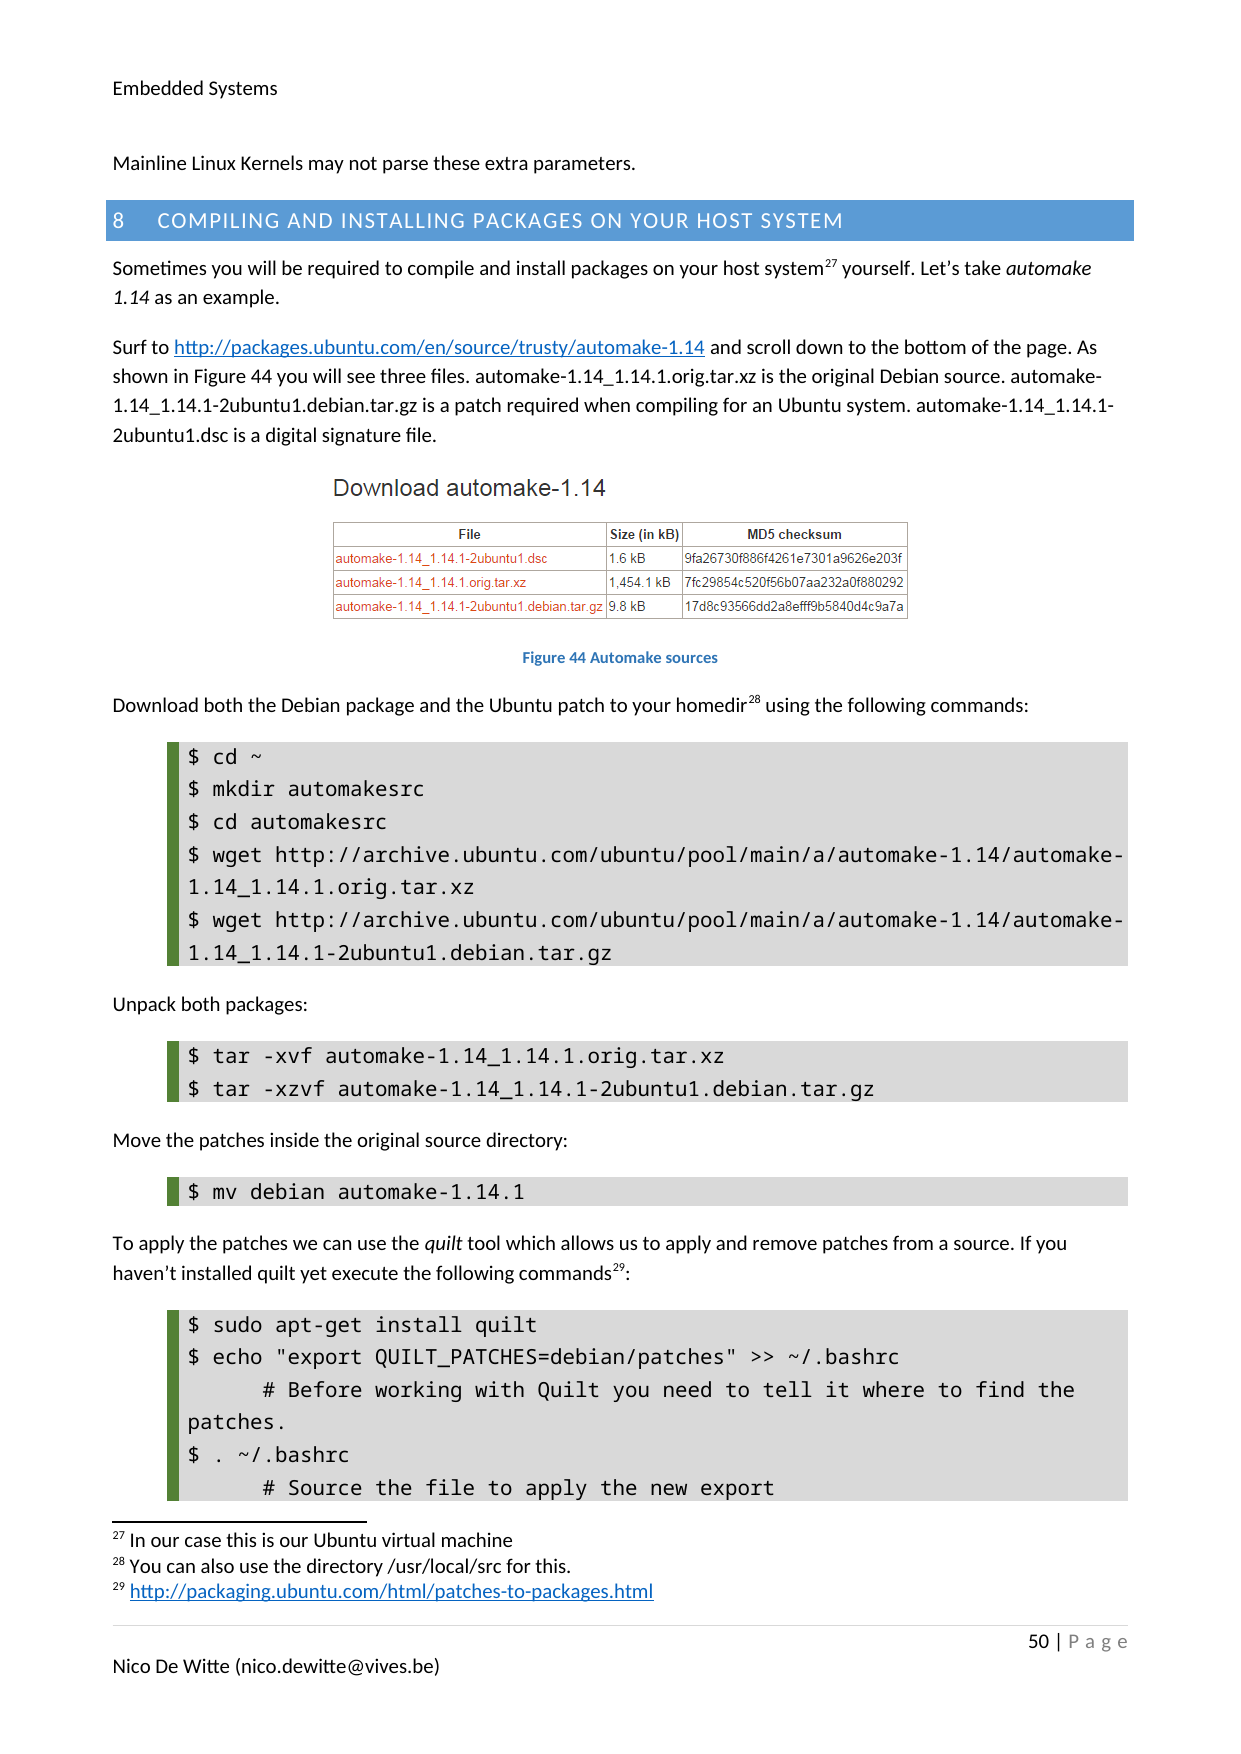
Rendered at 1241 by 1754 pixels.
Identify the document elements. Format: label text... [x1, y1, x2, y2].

text Figure 44 Automake sources [112, 648, 1128, 668]
text $ tar -xvf automake-1.14_1.14.1.orig.tar.xz [179, 1041, 1128, 1069]
text $ . ~/.bashrc [179, 1440, 1128, 1468]
text $ cd ~ [179, 742, 1128, 770]
text $ mkdir automakesrc [179, 774, 1128, 803]
text $ sudo apt-get install quilt [179, 1310, 1128, 1338]
text Surf to http://packages.ubuntu.com/en/source/trusty/automake-1.14 and scroll down to the bottom of the page. As shown in Figure 44 you will see three files. automake-1.14_1.14.1.orig.tar.xz is the original Debian source. automake-1.14_1.14.1-2ubuntu1.debian.tar.gz is a patch required when compiling for an Ubuntu system. automake-1.14_1.14.1-2ubuntu1.dsc is a digital signature file. [112, 334, 1128, 447]
text Download both the Debian package and the Ubuntu patch to your homedir using the following commands: [112, 692, 1128, 717]
text $ mv debian automake-1.14.1 [179, 1177, 1128, 1206]
text $ wget http://archive.ubuntu.com/ubuntu/pool/main/a/automake-1.14/automake-1.14_1.14.1.orig.tar.xz [179, 840, 1128, 901]
text $ echo "export QUILT_PATCHES=debian/patches" >> ~/.bashrc [179, 1342, 1128, 1371]
text # Before working with Quilt you need to tell it where to find the patches. [179, 1375, 1128, 1436]
text $ cd automakesrc [179, 807, 1128, 836]
text $ wget http://archive.ubuntu.com/ubuntu/pool/main/a/automake-1.14/automake-1.14_1.14.1-2ubuntu1.debian.tar.gz [179, 905, 1128, 966]
text Move the patches inside the original source directory: [112, 1127, 1128, 1152]
text Sometimes you will be required to compile and install packages on your host system yourself. Let’s take automake 1.14 as an example. [112, 255, 1128, 310]
picture [328, 471, 912, 624]
text Unpack both packages: [112, 991, 1128, 1016]
text $ tar -xzvf automake-1.14_1.14.1-2ubuntu1.debian.tar.gz [179, 1074, 1128, 1102]
text # Source the file to apply the new export [179, 1473, 1128, 1501]
text Mainline Linux Kernels may not parse these extra parameters. [112, 150, 1128, 175]
subtitle Compiling and Installing Packages on Your Host System [113, 206, 1128, 234]
text To apply the patches we can use the quilt tool which allows us to apply and remove patches from a source. If you haven’t installed quilt yet execute the following commands: [112, 1231, 1128, 1285]
